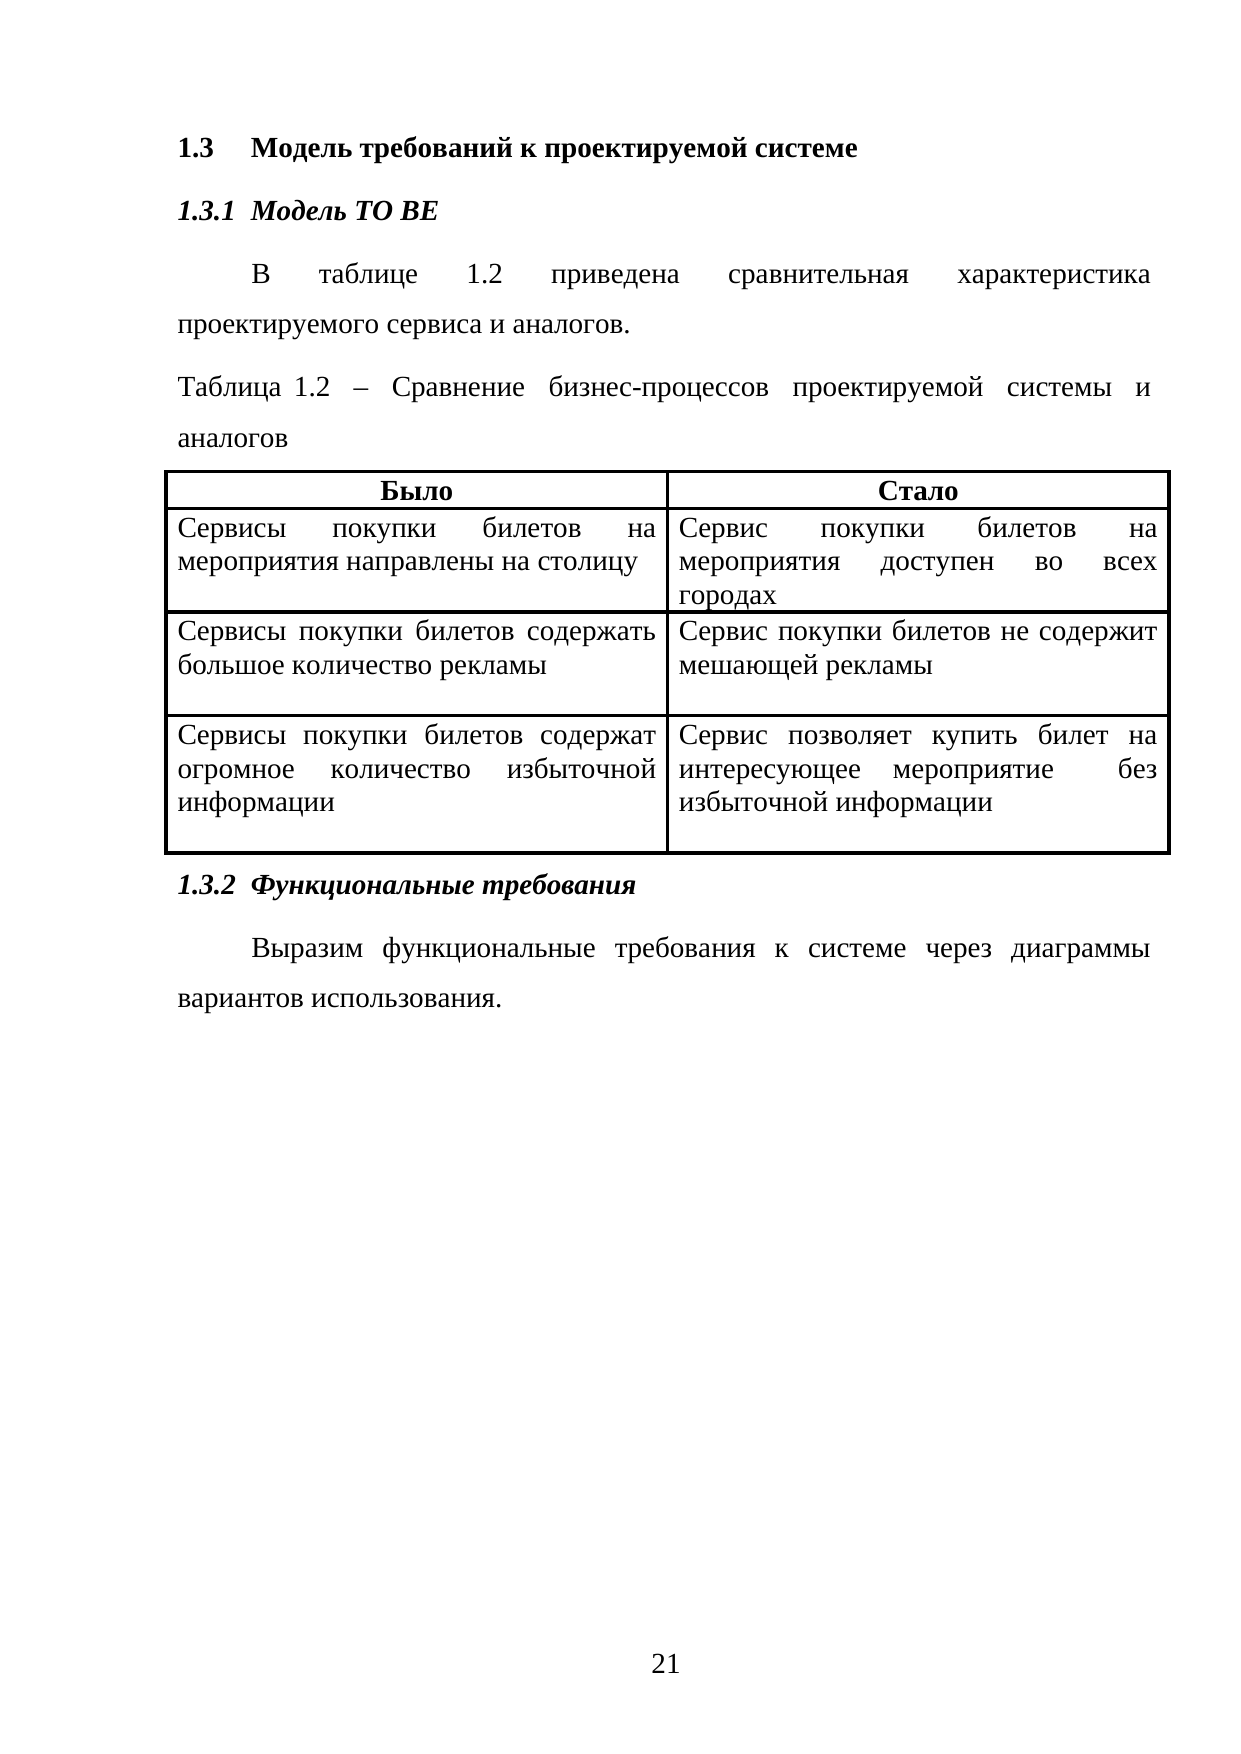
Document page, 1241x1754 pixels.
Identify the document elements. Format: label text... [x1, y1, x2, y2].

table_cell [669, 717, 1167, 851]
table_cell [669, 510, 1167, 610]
subtitle 1.3.2 Функциональные требования [177, 867, 1152, 901]
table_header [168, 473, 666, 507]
subtitle 1.3 Модель требований к проектируемой системе [177, 131, 1152, 164]
list 1.2 – Сравнение бизнес-процессов проектируемой системы и аналогов [177, 369, 1152, 453]
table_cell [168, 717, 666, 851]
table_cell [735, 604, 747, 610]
text Выразим функциональные требования к системе через диаграммы вариантов использования. [177, 930, 1152, 1014]
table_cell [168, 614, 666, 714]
subtitle 1.3.1 Модель TO BE [177, 193, 1152, 227]
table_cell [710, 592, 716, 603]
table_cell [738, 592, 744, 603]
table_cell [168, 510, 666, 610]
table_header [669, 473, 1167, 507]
text В таблице 1.2 приведена сравнительная характеристика проектируемого сервиса и аналогов. [177, 256, 1152, 340]
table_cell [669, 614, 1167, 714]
